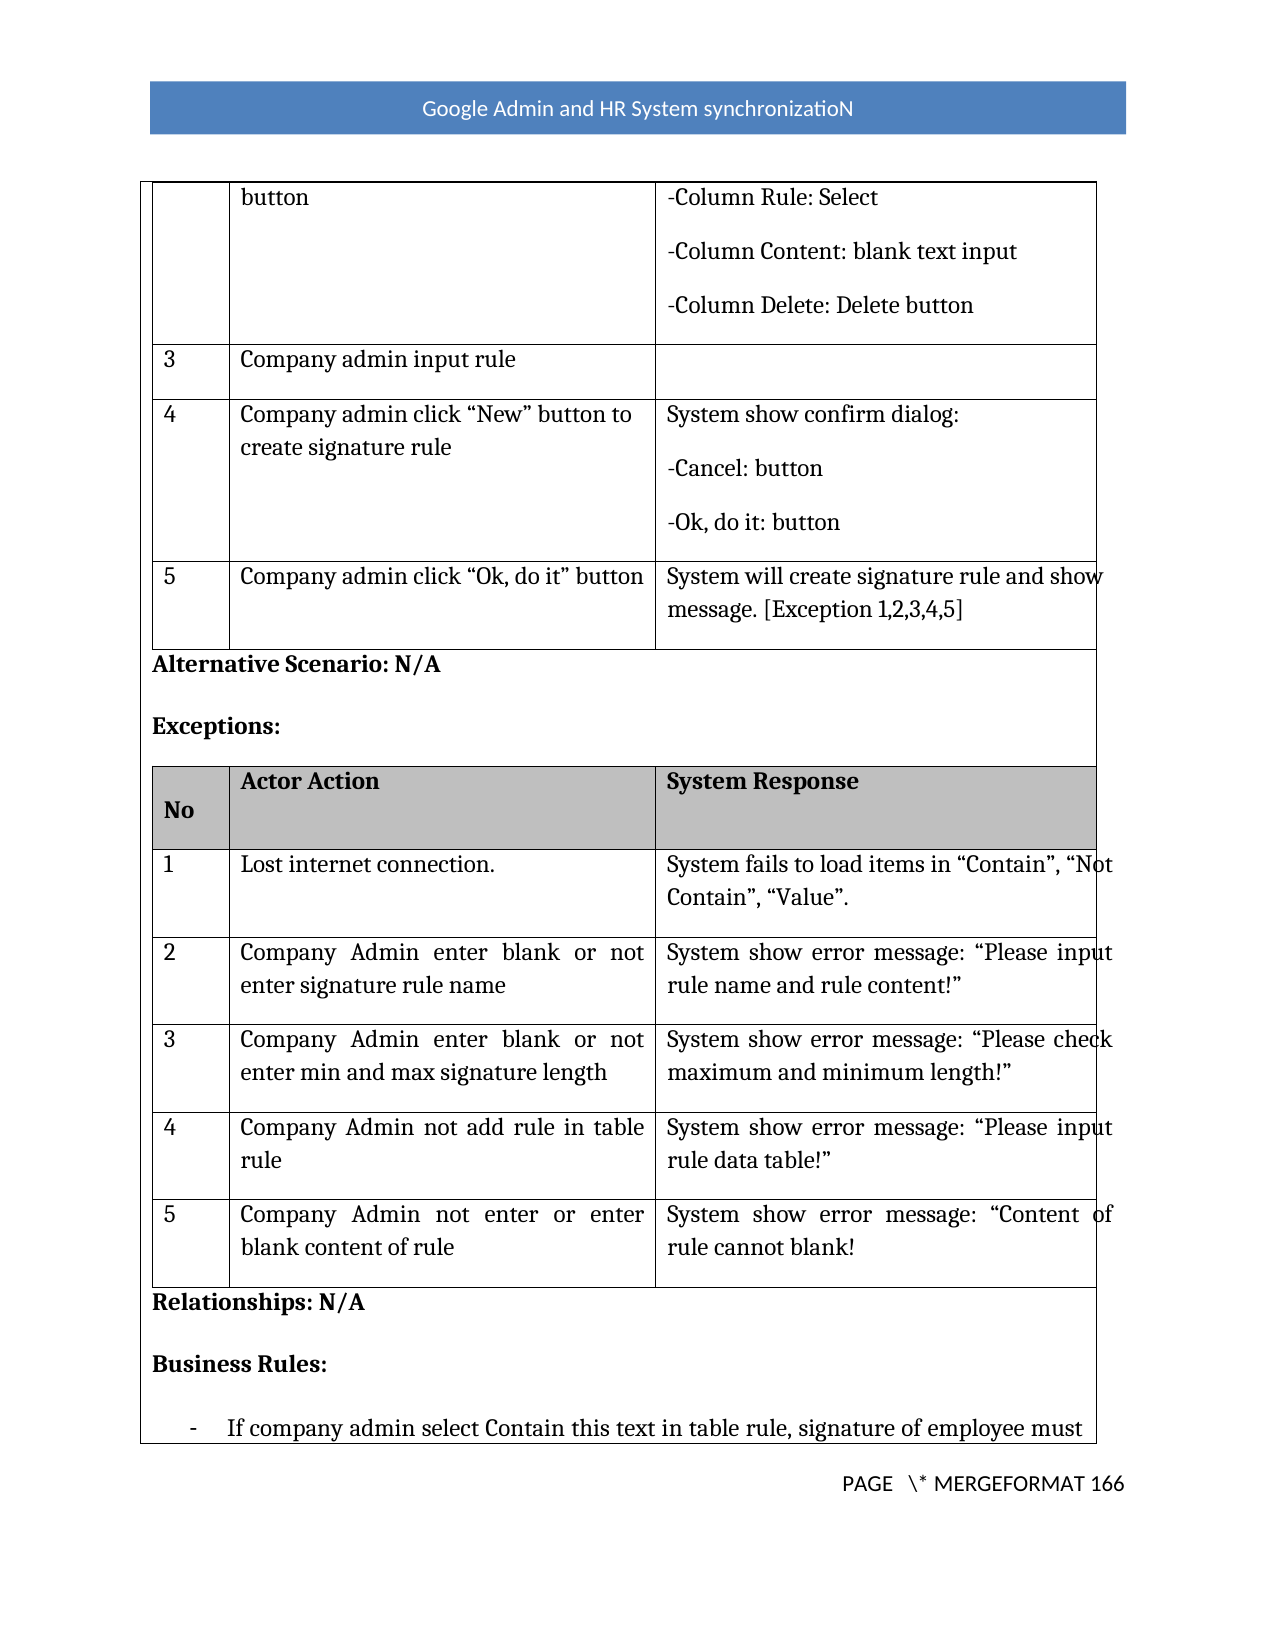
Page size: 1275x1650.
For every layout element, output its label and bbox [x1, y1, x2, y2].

table_cell [141, 182, 1096, 1443]
